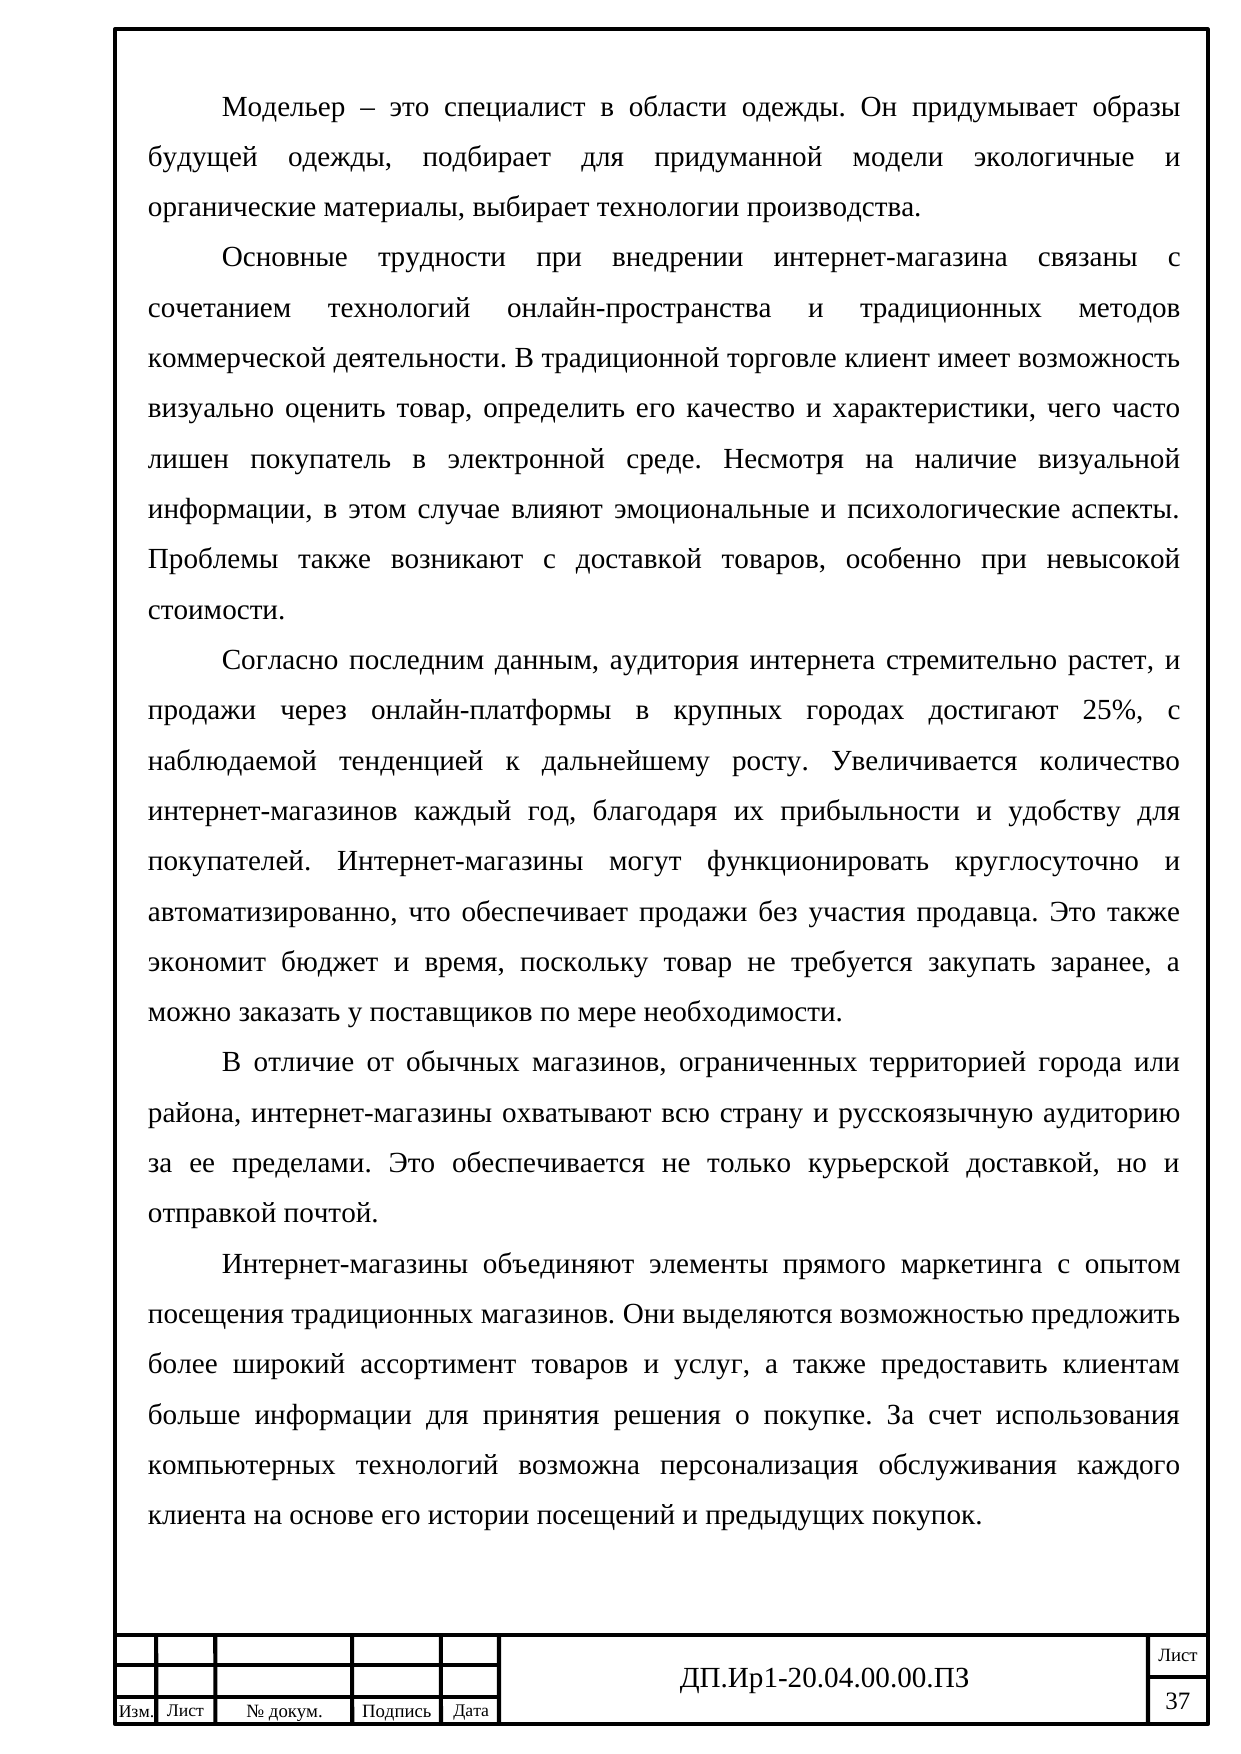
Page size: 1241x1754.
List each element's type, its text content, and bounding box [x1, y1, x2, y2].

text Основные трудности при внедрении интернет-магазина связаны с сочетанием технологий онлайн-пространства и традиционных методов коммерческой деятельности. В традиционной торговле клиент имеет возможность визуально оценить товар, определить его качество и характеристики, чего часто лишен покупатель в электронной среде. Несмотря на наличие визуальной информации, в этом случае влияют эмоциональные и психологические аспекты. Проблемы также возникают с доставкой товаров, особенно при невысокой стоимости. [148, 239, 1181, 625]
text Модельер – это специалист в области одежды. Он придумывает образы будущей одежды, подбирает для придуманной модели экологичные и органические материалы, выбирает технологии производства. [148, 89, 1181, 223]
text Интернет-магазины объединяют элементы прямого маркетинга с опытом посещения традиционных магазинов. Они выделяются возможностью предложить более широкий ассортимент товаров и услуг, а также предоставить клиентам больше информации для принятия решения о покупке. За счет использования компьютерных технологий возможна персонализация обслуживания каждого клиента на основе его истории посещений и предыдущих покупок. [148, 1246, 1181, 1531]
text Согласно последним данным, аудитория интернета стремительно растет, и продажи через онлайн-платформы в крупных городах достигают 25%, с наблюдаемой тенденцией к дальнейшему росту. Увеличивается количество интернет-магазинов каждый год, благодаря их прибыльности и удобству для покупателей. Интернет-магазины могут функционировать круглосуточно и автоматизированно, что обеспечивает продажи без участия продавца. Это также экономит бюджет и время, поскольку товар не требуется закупать заранее, а можно заказать у поставщиков по мере необходимости. [148, 642, 1181, 1028]
text В отличие от обычных магазинов, ограниченных территорией города или района, интернет-магазины охватывают всю страну и русскоязычную аудиторию за ее пределами. Это обеспечивается не только курьерской доставкой, но и отправкой почтой. [148, 1044, 1181, 1229]
